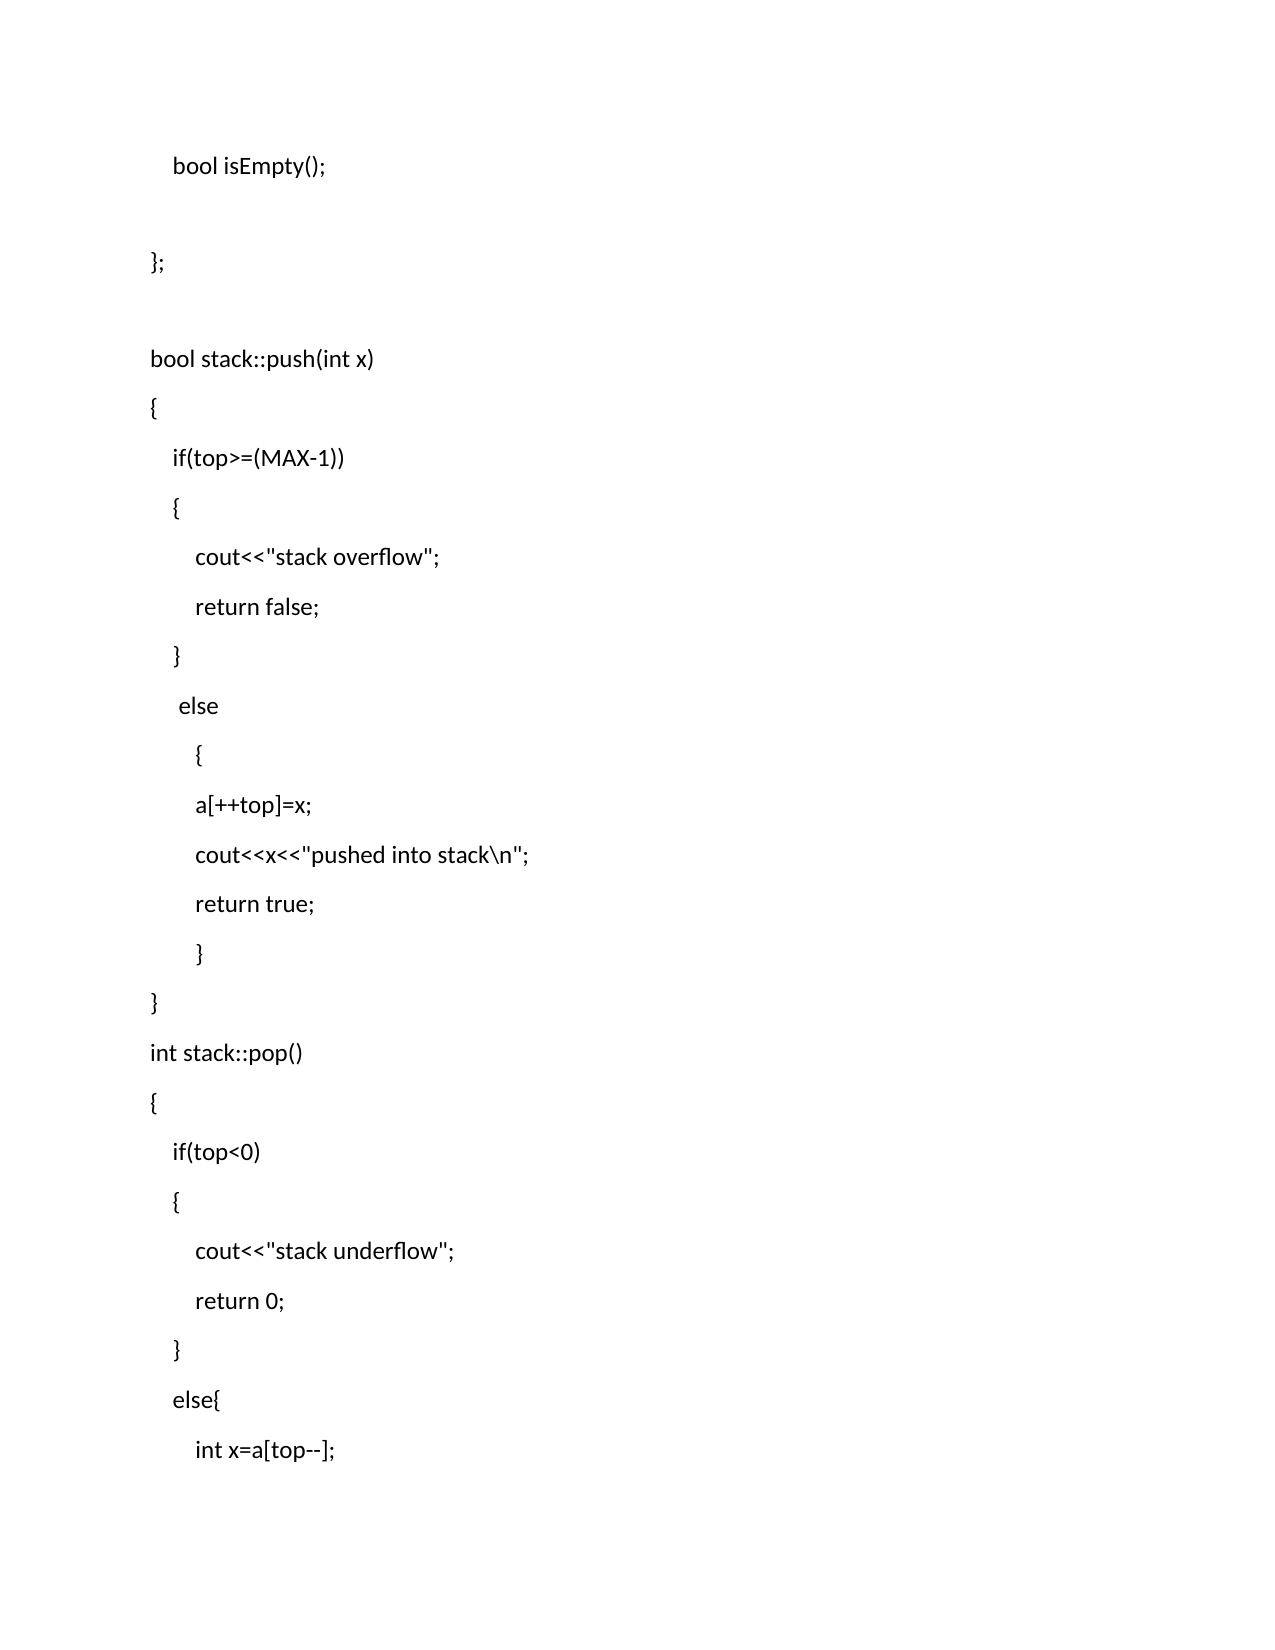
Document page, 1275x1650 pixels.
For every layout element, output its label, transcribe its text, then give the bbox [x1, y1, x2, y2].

text cout<<"stack underflow"; [150, 1235, 1125, 1266]
text return true; [150, 888, 1125, 919]
text else [150, 690, 1125, 721]
text if(top>=(MAX-1)) [150, 442, 1125, 473]
text else{ [150, 1384, 1125, 1415]
text { [150, 492, 1125, 522]
text } [150, 938, 1125, 968]
text return false; [150, 591, 1125, 621]
text return 0; [150, 1285, 1125, 1316]
text } [150, 1334, 1125, 1365]
text a[++top]=x; [150, 789, 1125, 820]
text cout<<"stack overflow"; [150, 541, 1125, 572]
text bool stack::push(int x) [150, 343, 1125, 373]
text } [150, 640, 1125, 671]
text { [150, 392, 1125, 423]
text int x=a[top--]; [150, 1434, 1125, 1464]
text { [150, 739, 1125, 770]
text if(top<0) [150, 1136, 1125, 1167]
text cout<<x<<"pushed into stack\n"; [150, 839, 1125, 869]
text } [150, 987, 1125, 1018]
text int stack::pop() [150, 1037, 1125, 1068]
text { [150, 1087, 1125, 1117]
text }; [150, 246, 1125, 277]
text { [150, 1186, 1125, 1216]
text bool isEmpty(); [150, 150, 1125, 181]
